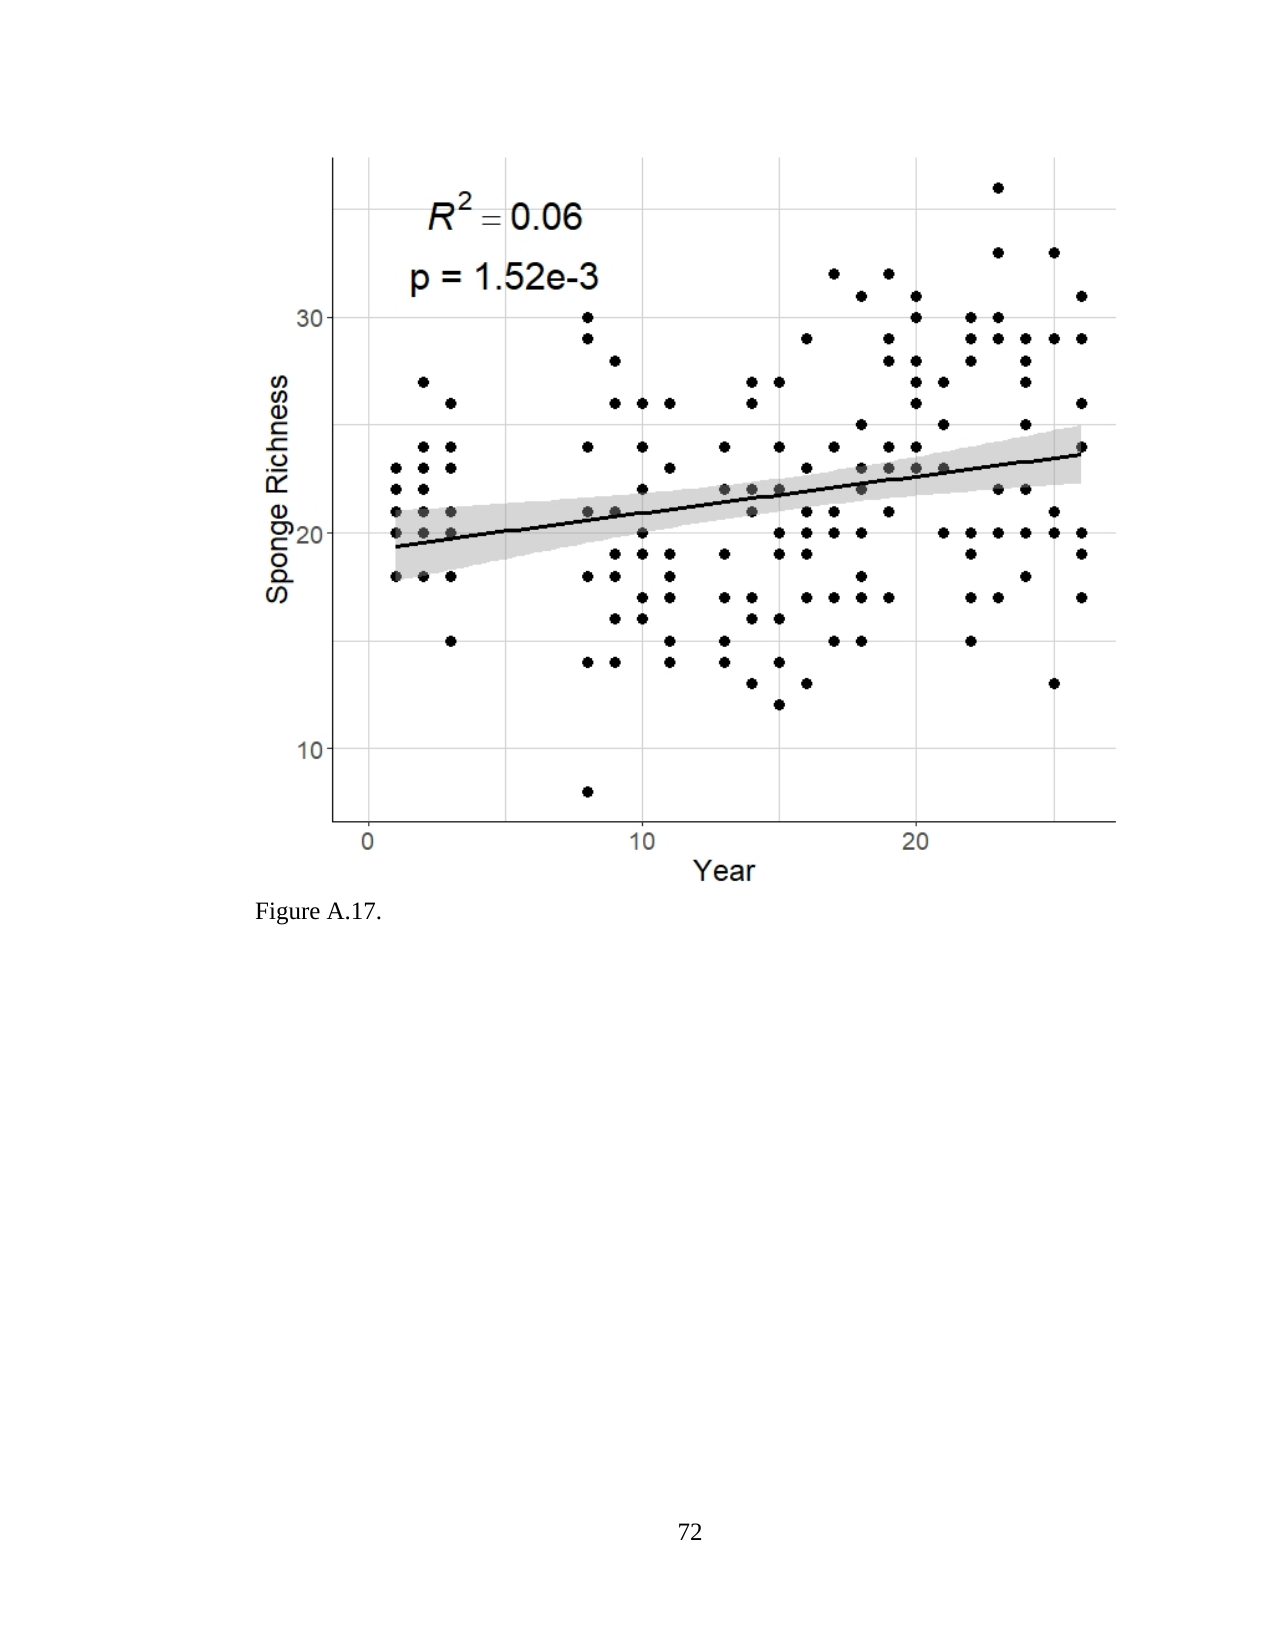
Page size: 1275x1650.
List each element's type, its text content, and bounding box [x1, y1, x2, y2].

picture [255, 150, 1125, 896]
text Figure A.17. [255, 896, 1125, 924]
